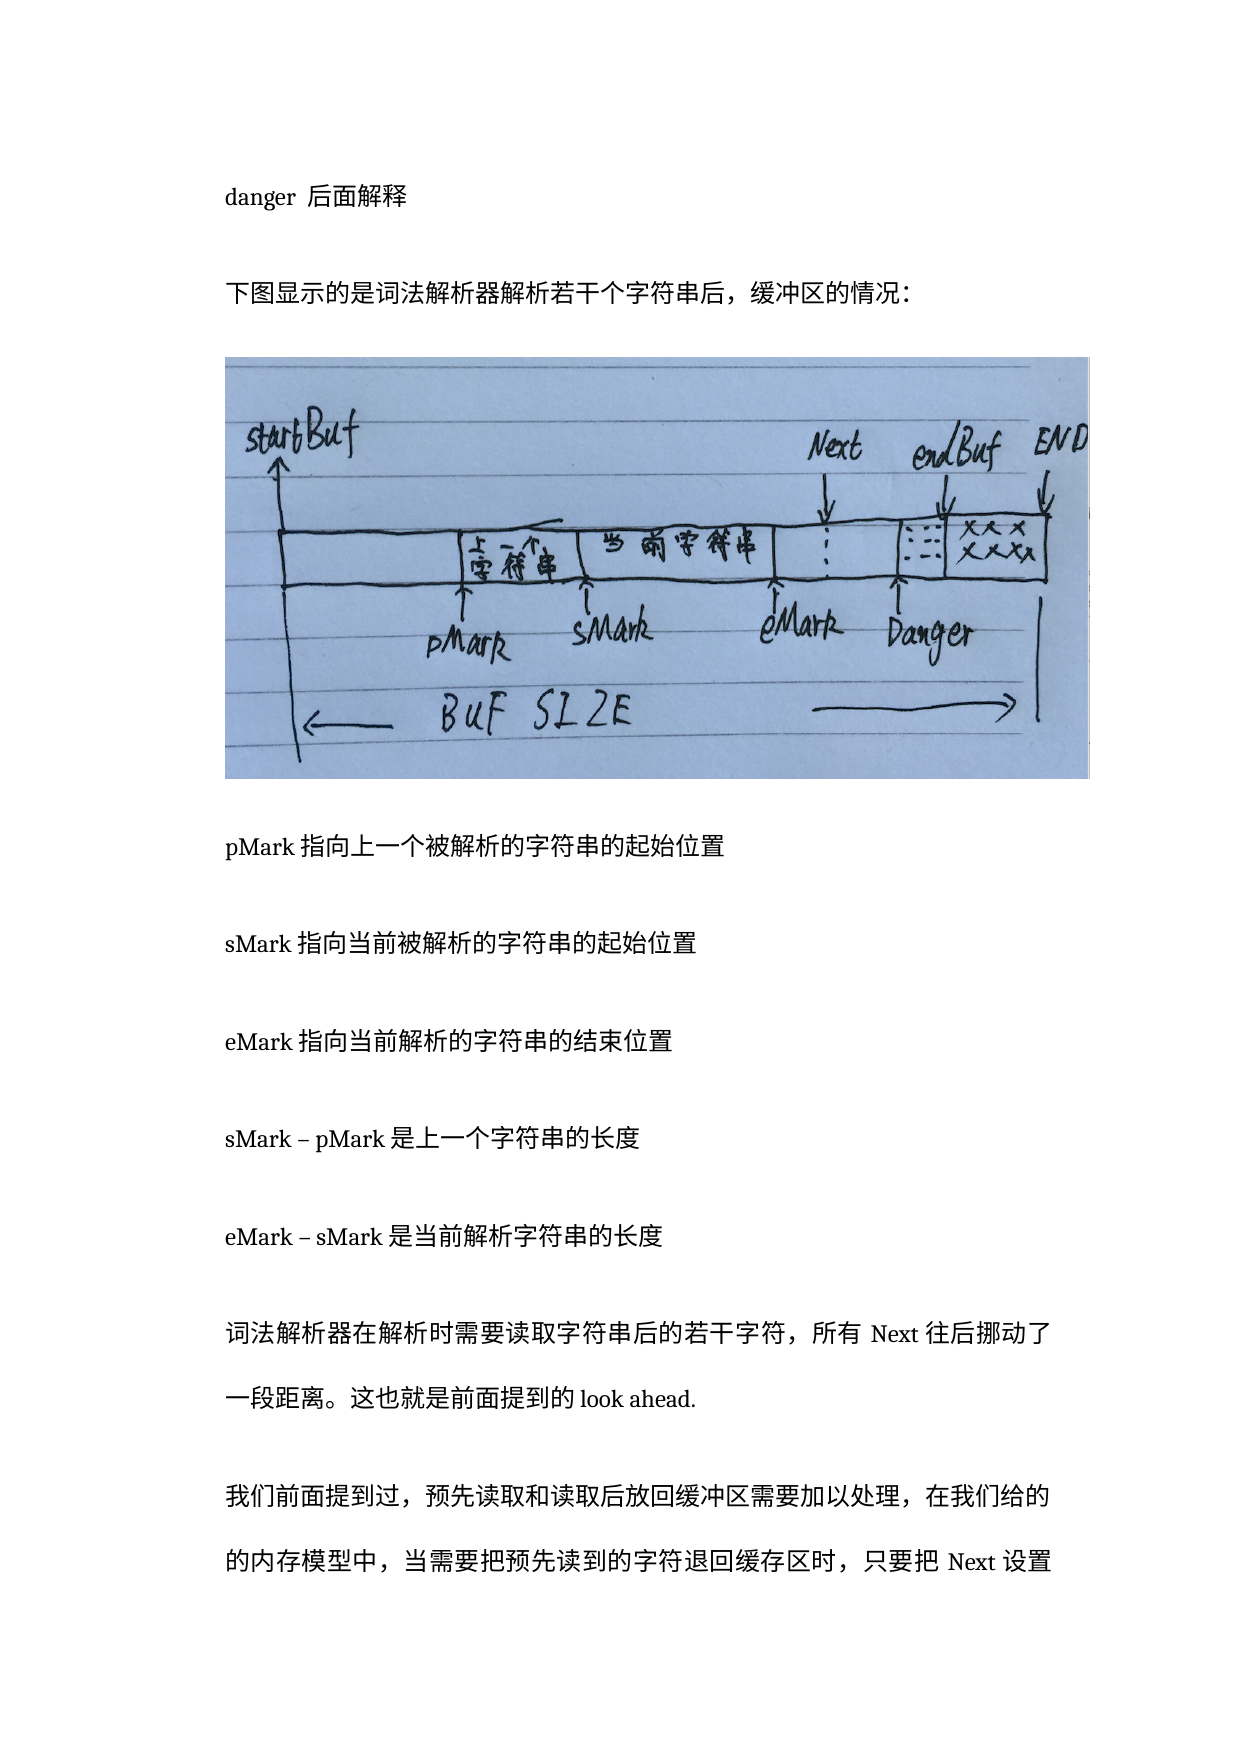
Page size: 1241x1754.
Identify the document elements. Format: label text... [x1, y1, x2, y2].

list pMark指向上一个被解析的字符串的起始位置 [225, 812, 1053, 877]
list sMark 指向当前被解析的字符串的起始位置 [225, 909, 1053, 974]
list eMark 指向当前解析的字符串的结束位置 [225, 1007, 1053, 1072]
list sMark – pMark 是上一个字符串的长度 [225, 1104, 1053, 1169]
list eMark – sMark 是当前解析字符串的长度 [225, 1202, 1053, 1267]
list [225, 1462, 1053, 1592]
picture [225, 357, 1090, 779]
list danger 后面解释 [225, 162, 1053, 227]
list 下图显示的是词法解析器解析若干个字符串后，缓冲区的情况： [225, 259, 1053, 324]
list 词法解析器在解析时需要读取字符串后的若干字符，所有Next 往后挪动了一段距离。这也就是前面提到的look ahead. [225, 1299, 1053, 1429]
